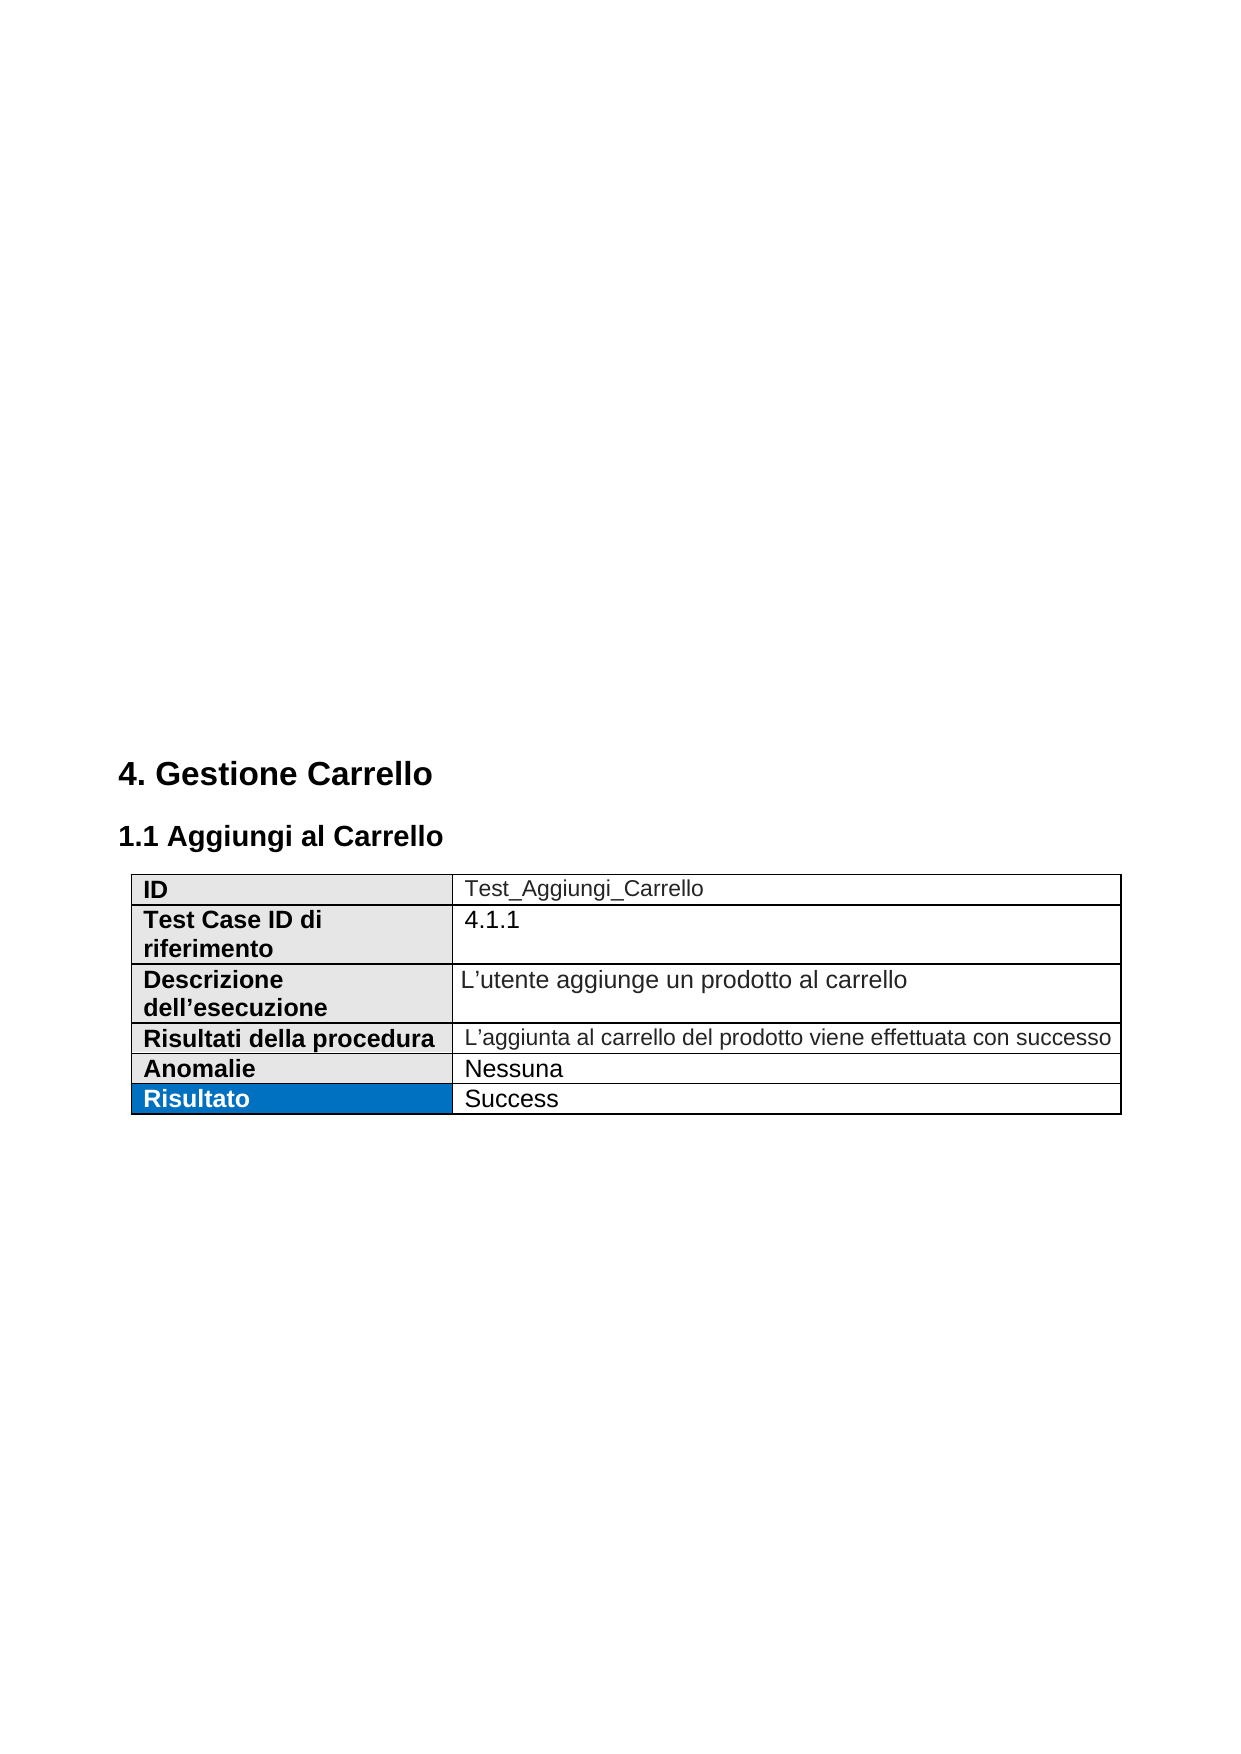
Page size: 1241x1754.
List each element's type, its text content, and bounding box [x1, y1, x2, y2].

table_cell Test Case ID di riferimento [132, 906, 452, 963]
table_cell Risultato [132, 1084, 452, 1113]
table_cell L’aggiunta al carrello del prodotto viene effettuata con successo [453, 1024, 1120, 1052]
table_header ID [132, 875, 452, 904]
table_cell L’utente aggiunge un prodotto al carrello [453, 965, 1120, 1022]
table_cell Nessuna [453, 1054, 1120, 1083]
text 4. Gestione Carrello [118, 754, 1122, 792]
table_cell Anomalie [132, 1054, 452, 1083]
table_cell Success [453, 1084, 1120, 1113]
table_cell 4.1.1 [453, 906, 1120, 963]
text 1.1 Aggiungi al Carrello [118, 818, 1122, 852]
table_header Test_Aggiungi_Carrello [453, 875, 1120, 904]
table_cell Descrizione dell’esecuzione [132, 965, 452, 1022]
table_cell Risultati della procedura [132, 1024, 452, 1052]
